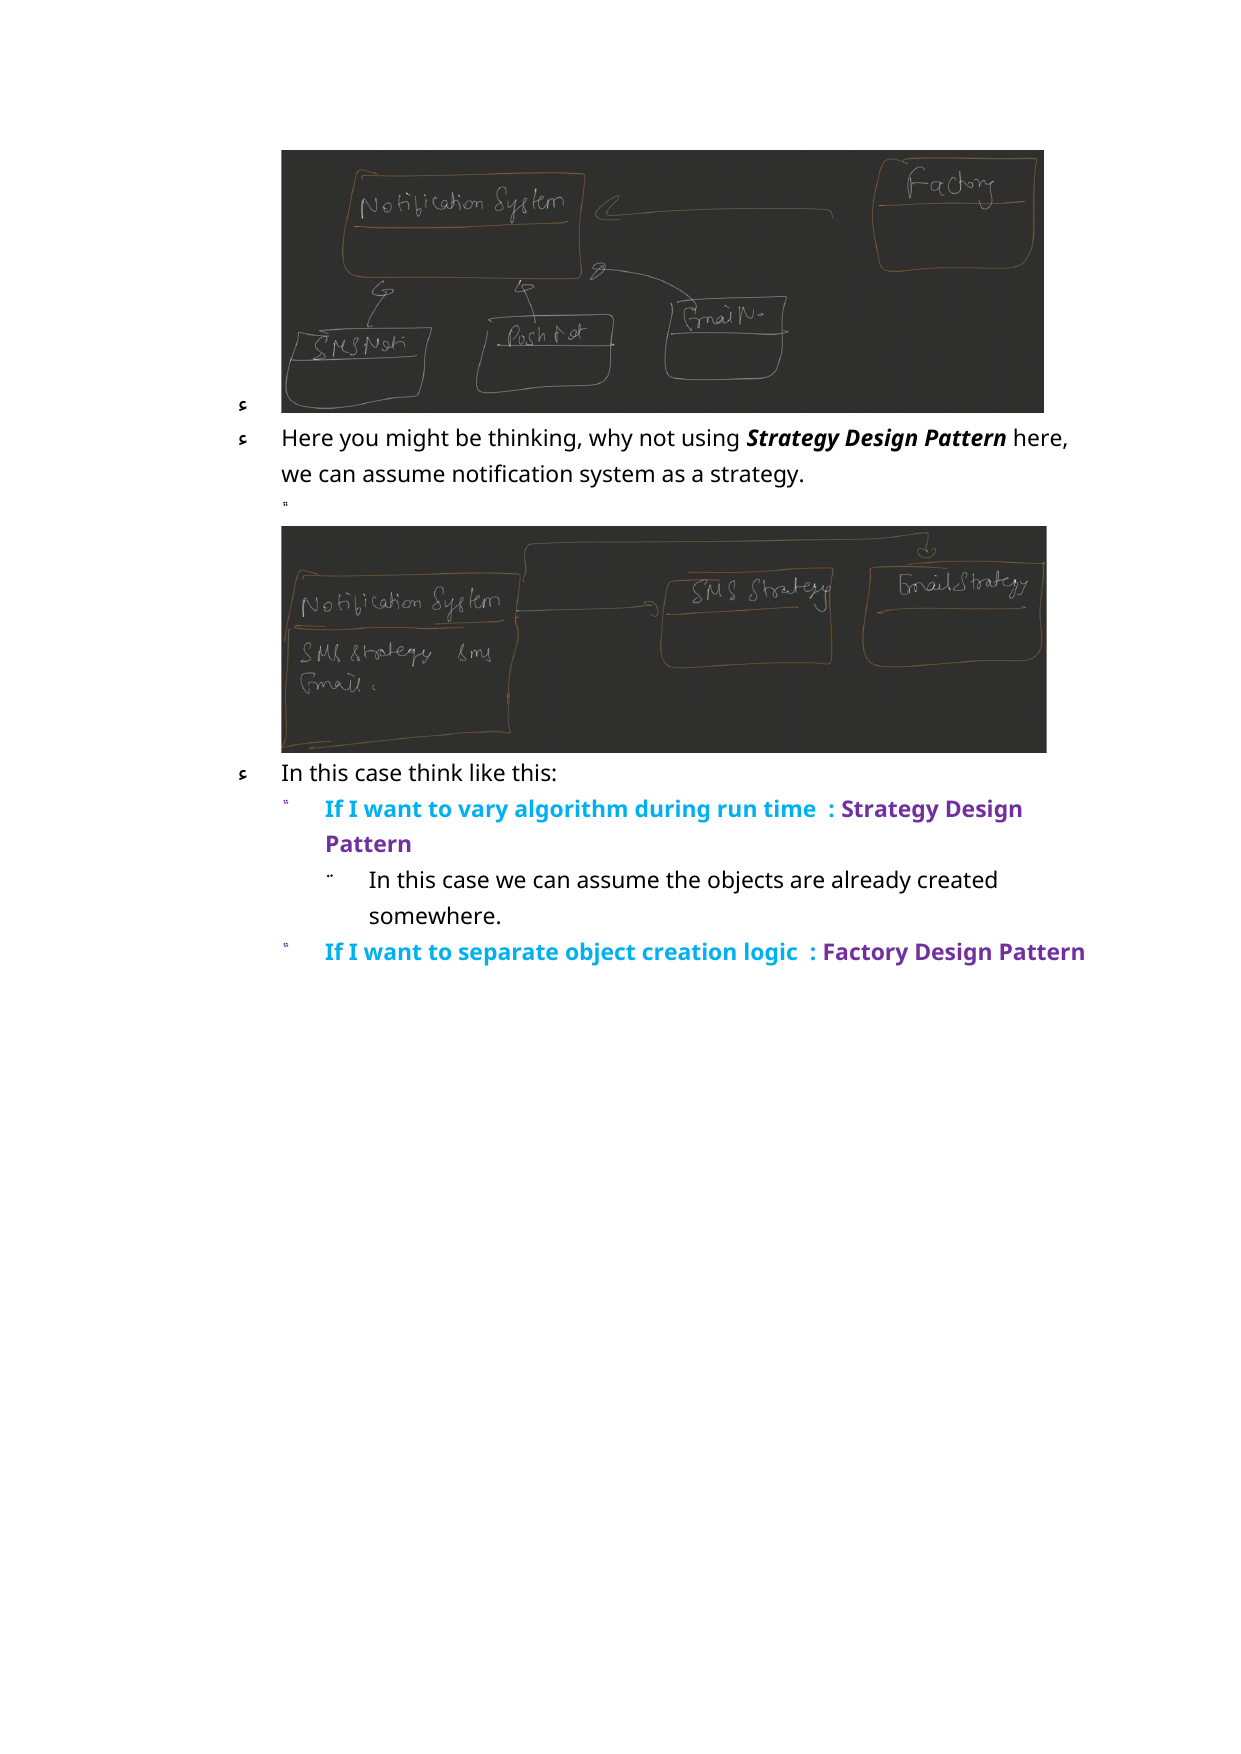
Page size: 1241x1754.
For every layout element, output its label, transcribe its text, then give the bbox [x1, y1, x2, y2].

picture [281, 150, 1044, 413]
picture [281, 526, 1047, 753]
list In this case think like this: [237, 757, 1090, 788]
list If I want to vary algorithm during run time : Strategy Design Pattern [281, 792, 1090, 860]
list If I want to separate object creation logic : Factory Design Pattern [281, 936, 1090, 967]
list Here you might be thinking, why not using Strategy Design Pattern here, we can assume notification system as a strategy. [237, 422, 1090, 489]
list In this case we can assume the objects are already created somewhere. [325, 864, 1090, 932]
